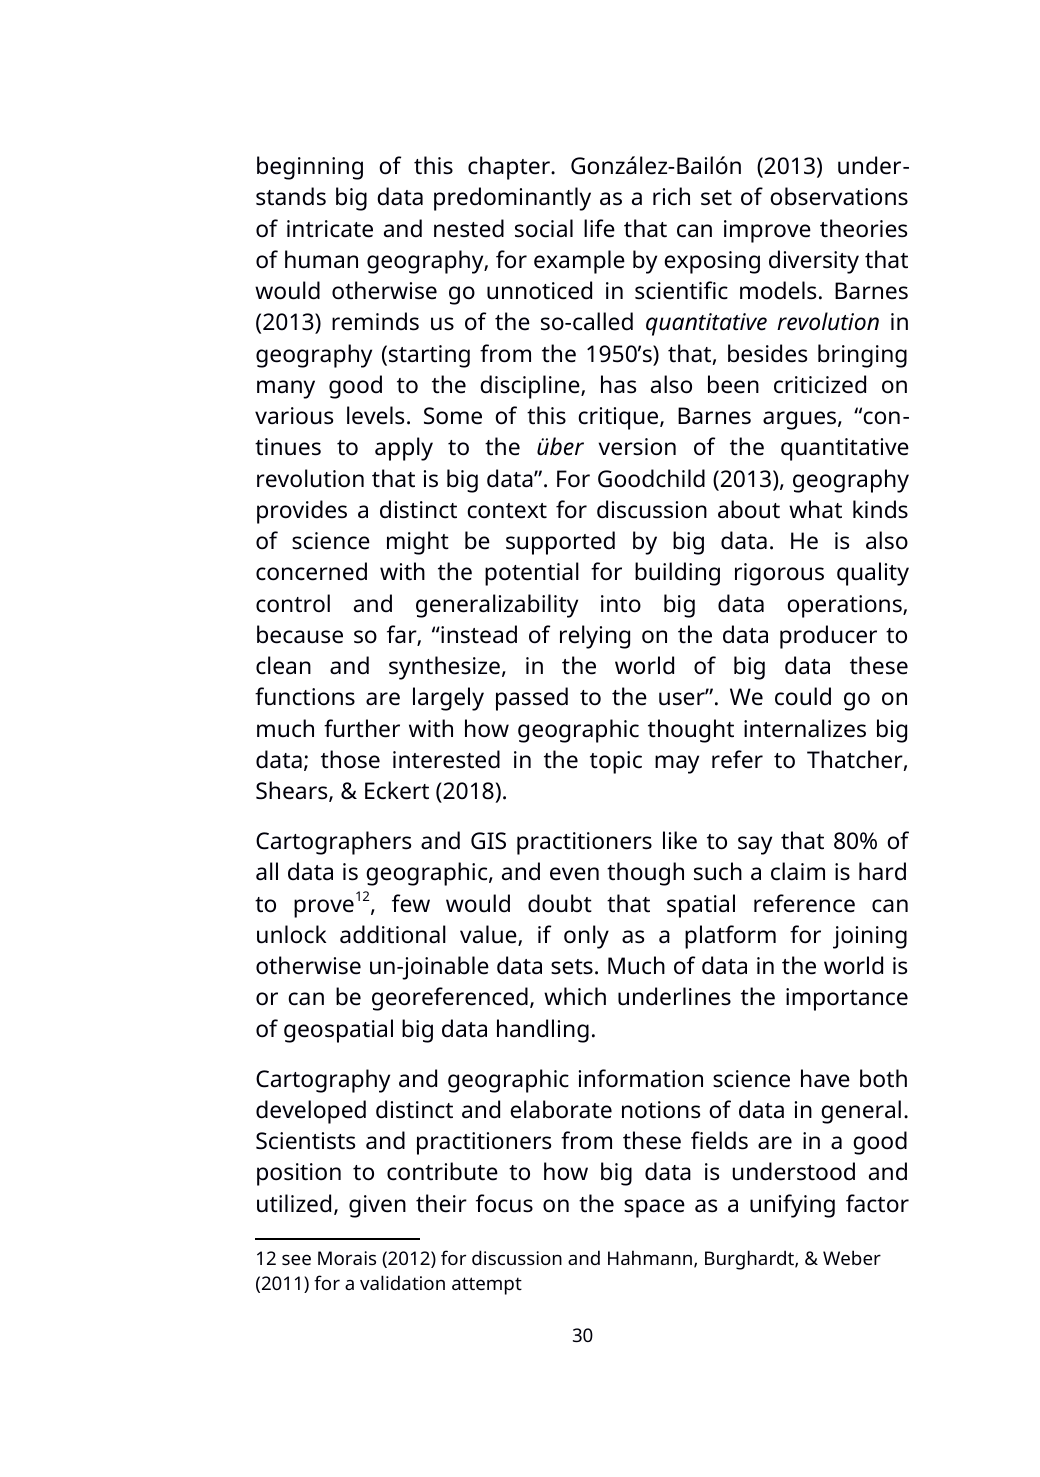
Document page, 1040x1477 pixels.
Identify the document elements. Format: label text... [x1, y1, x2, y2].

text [255, 1062, 910, 1219]
text Cartographers and GIS practitioners like to say that 80% of all data is geographic, and even though such a claim is hard to prove, few would doubt that spatial reference can unlock additional value, if only as a platform for joining otherwise un-joinable data sets. Much of data in the world is or can be georeferenced, which underlines the importance of geospatial big data handling. [255, 825, 910, 1044]
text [255, 150, 910, 806]
